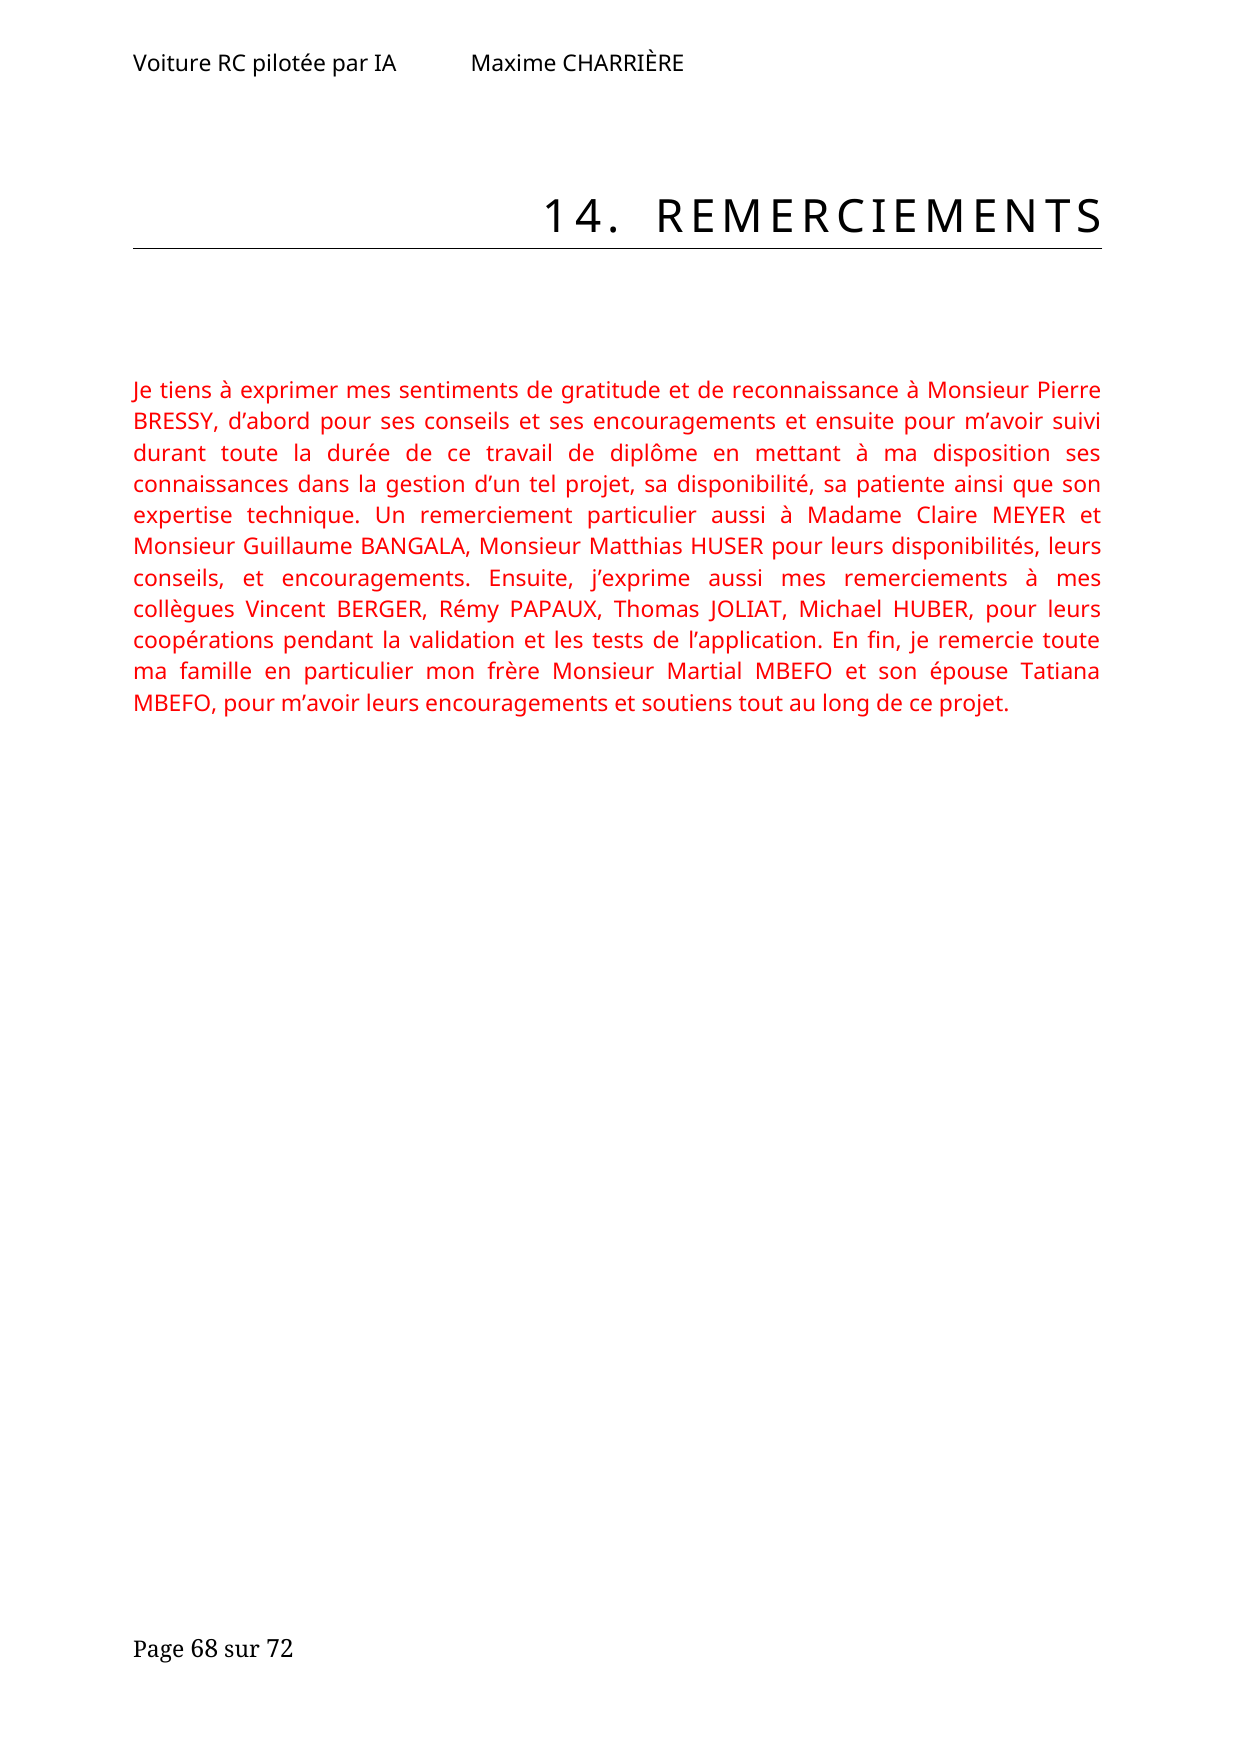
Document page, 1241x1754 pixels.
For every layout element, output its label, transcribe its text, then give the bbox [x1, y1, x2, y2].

text Je tiens à exprimer mes sentiments de gratitude et de reconnaissance à Monsieur Pierre BRESSY, d’abord pour ses conseils et ses encouragements et ensuite pour m’avoir suivi durant toute la durée de ce travail de diplôme en mettant à ma disposition ses connaissances dans la gestion d’un tel projet, sa disponibilité, sa patiente ainsi que son expertise technique. Un remerciement particulier aussi à Madame Claire MEYER et Monsieur Guillaume BANGALA, Monsieur Matthias HUSER pour leurs disponibilités, leurs conseils, et encouragements. Ensuite, j’exprime aussi mes remerciements à mes collègues Vincent BERGER, Rémy PAPAUX, Thomas JOLIAT, Michael HUBER, pour leurs coopérations pendant la validation et les tests de l’application. En fin, je remercie toute ma famille en particulier mon frère Monsieur Martial MBEFO et son épouse Tatiana MBEFO, pour m’avoir leurs encouragements et soutiens tout au long de ce projet. [133, 374, 1102, 718]
subtitle Remerciements [133, 183, 1102, 248]
